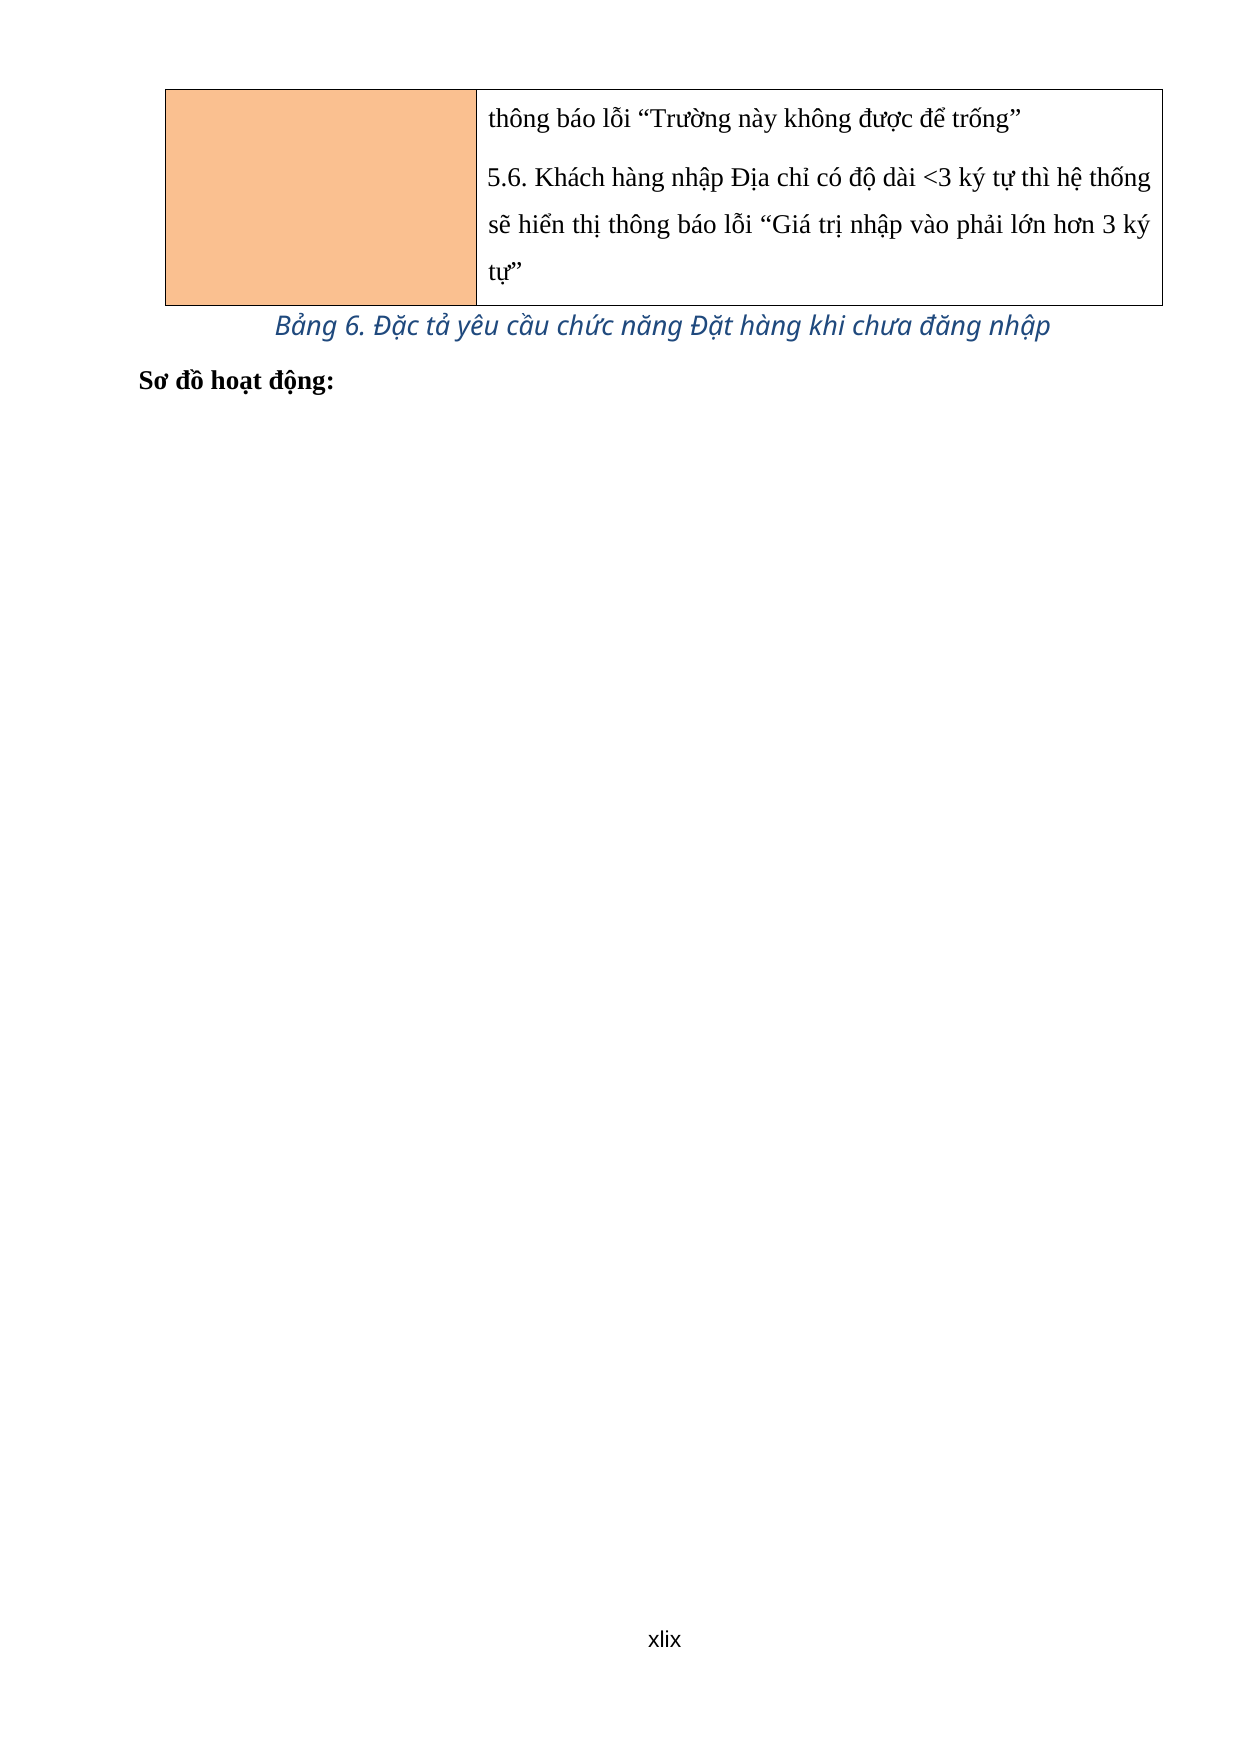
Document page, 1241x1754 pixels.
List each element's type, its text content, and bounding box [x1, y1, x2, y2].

text Bảng 6. Đặc tả yêu cầu chức năng Đặt hàng khi chưa đăng nhập [177, 306, 1152, 343]
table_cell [166, 90, 476, 305]
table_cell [477, 90, 1162, 305]
text Sơ đồ hoạt động: [138, 364, 1152, 395]
